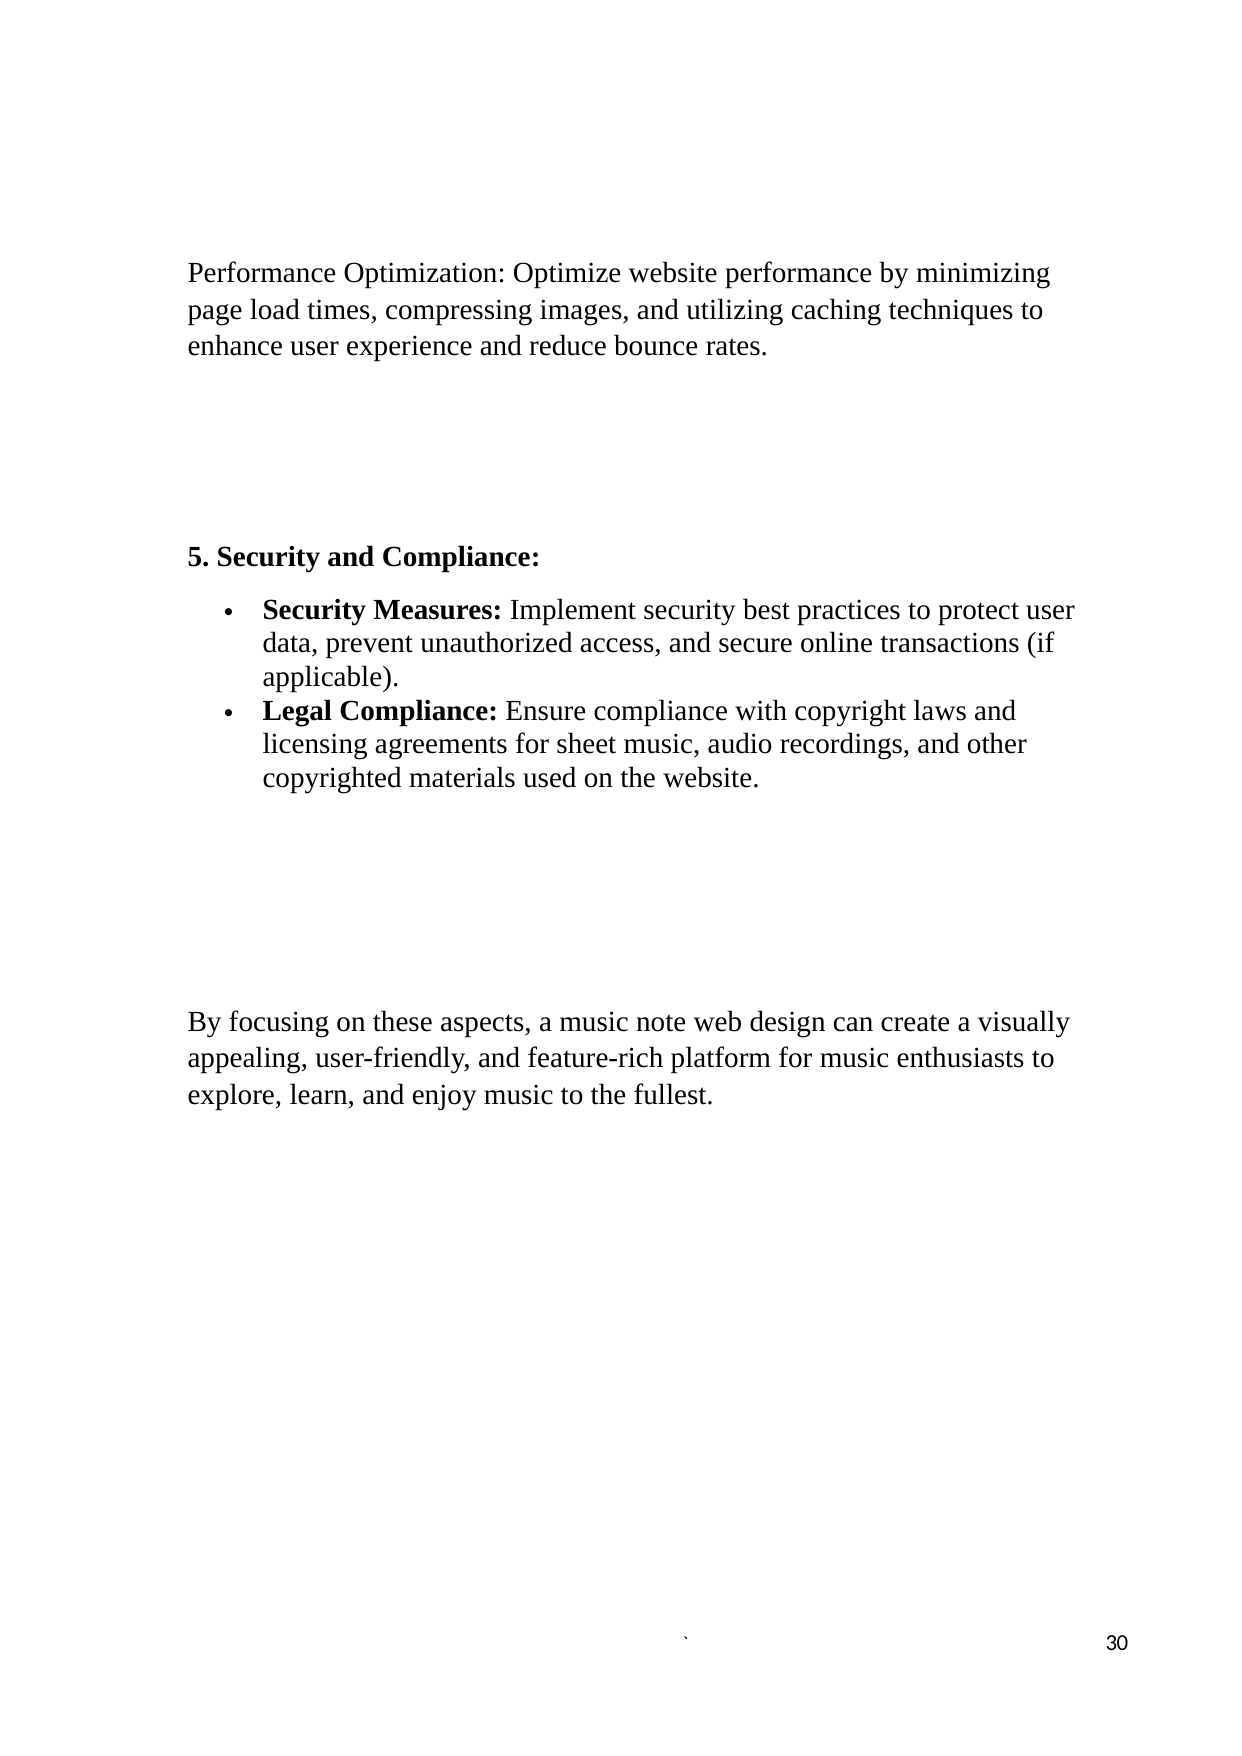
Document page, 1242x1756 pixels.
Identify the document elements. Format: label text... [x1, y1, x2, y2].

list Security Measures: Implement security best practices to protect user data, prevent unauthorized access, and secure online transactions (if applicable). [225, 592, 1092, 693]
list Legal Compliance: Ensure compliance with copyright laws and licensing agreements for sheet music, audio recordings, and other copyrighted materials used on the website. [225, 693, 1092, 793]
text By focusing on these aspects, a music note web design can create a visually appealing, user-friendly, and feature-rich platform for music enthusiasts to explore, learn, and enjoy music to the fullest. [187, 1004, 1092, 1110]
text Performance Optimization: Optimize website performance by minimizing page load times, compressing images, and utilizing caching techniques to enhance user experience and reduce bounce rates. [187, 256, 1092, 361]
text 5. Security and Compliance: [187, 539, 1092, 573]
